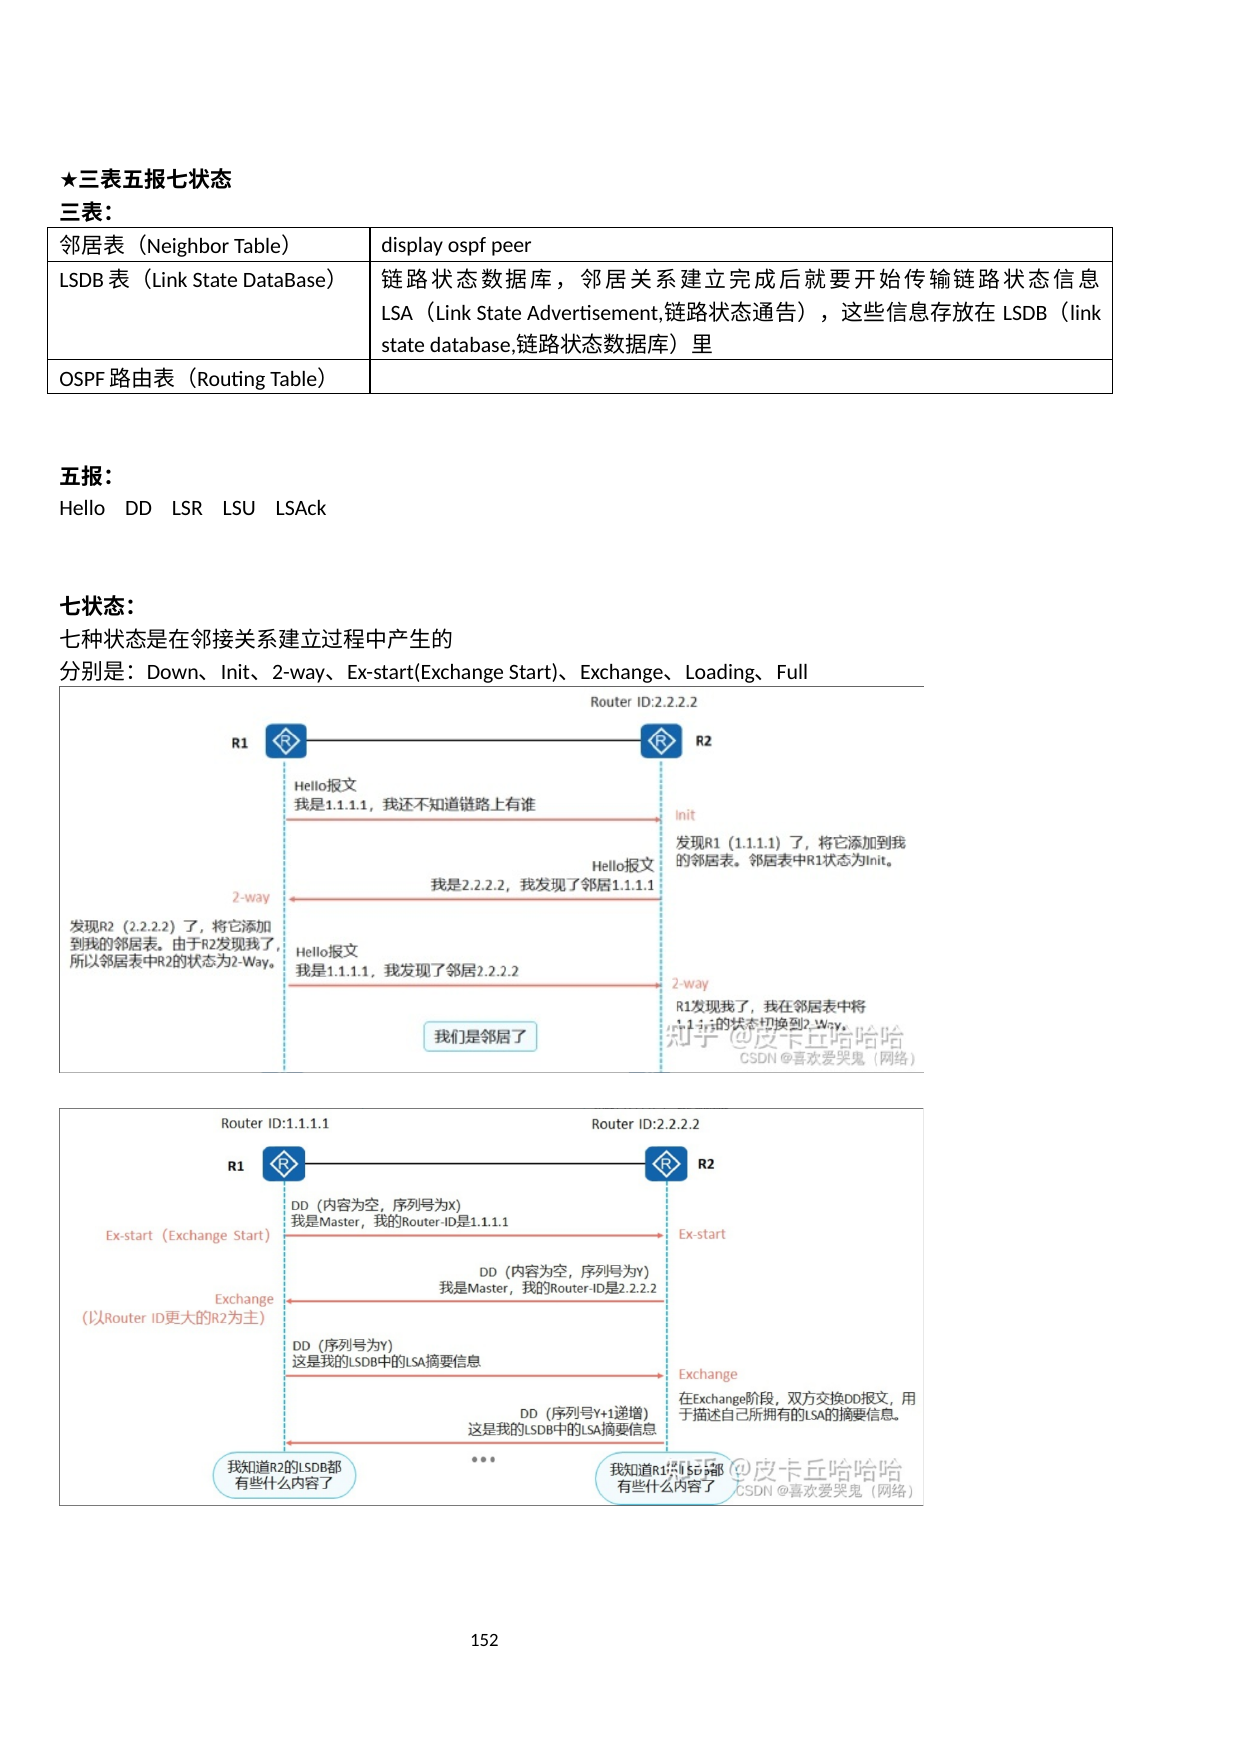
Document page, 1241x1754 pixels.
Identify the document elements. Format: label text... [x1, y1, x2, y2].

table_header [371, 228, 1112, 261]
text 七状态： [59, 589, 1181, 621]
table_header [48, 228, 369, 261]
text 三表： [59, 194, 1181, 227]
text ★三表五报七状态 [59, 162, 1181, 194]
picture [59, 1108, 924, 1506]
text 分别是：Down、Init、2-way、Ex-start(Exchange Start)、Exchange、Loading、Full [59, 654, 1181, 686]
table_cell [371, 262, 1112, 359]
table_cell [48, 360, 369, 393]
picture [59, 686, 924, 1073]
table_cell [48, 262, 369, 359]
text 五报： [59, 459, 1181, 491]
text Hello DD LSR LSU LSAck [59, 491, 1181, 524]
text 七种状态是在邻接关系建立过程中产生的 [59, 621, 1181, 654]
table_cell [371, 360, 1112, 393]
